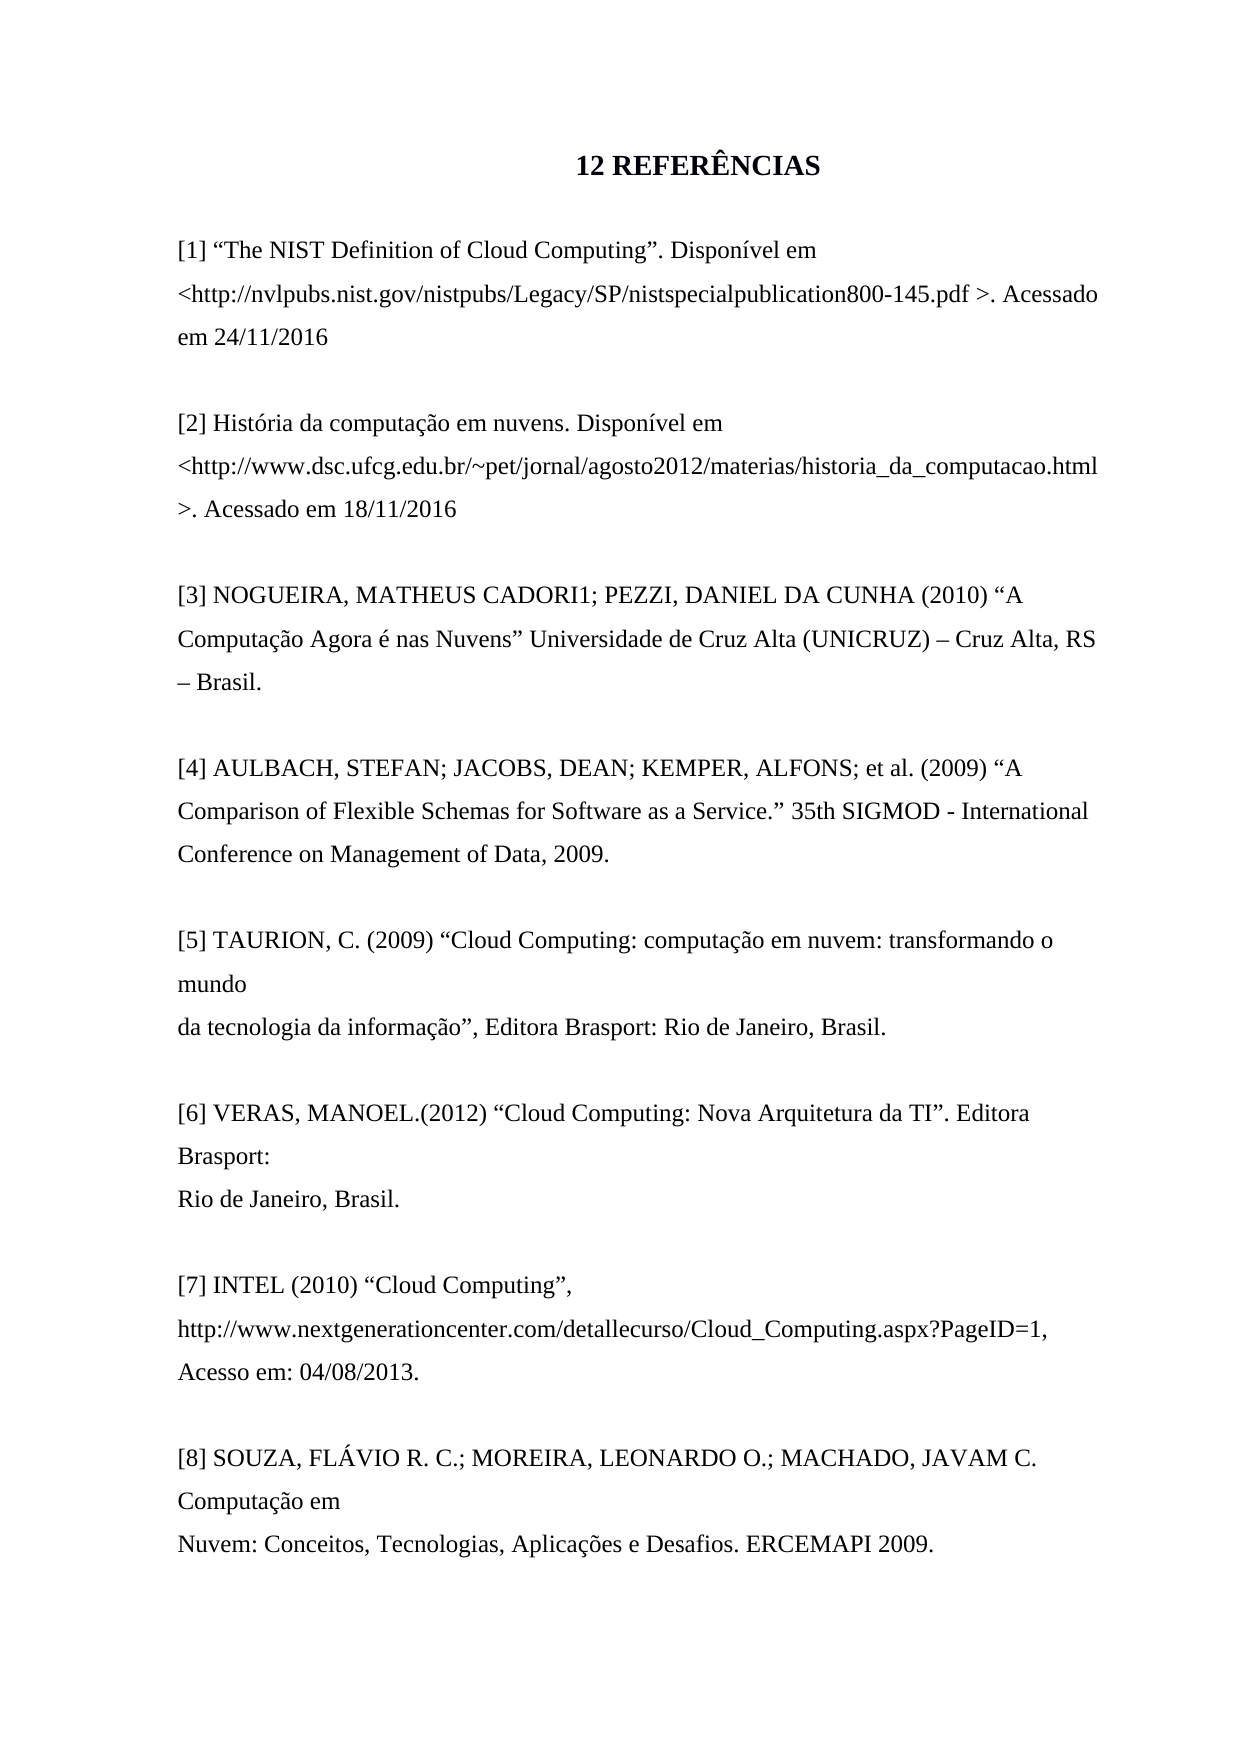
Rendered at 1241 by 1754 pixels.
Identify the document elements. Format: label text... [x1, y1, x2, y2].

text Acesso em: 04/08/2013. [177, 1357, 1107, 1386]
text Conference on Management of Data, 2009. [177, 839, 1107, 868]
text da tecnologia da informação”, Editora Brasport: Rio de Janeiro, Brasil. [177, 1012, 1107, 1041]
text [2] História da computação em nuvens. Disponível em <http://www.dsc.ufcg.edu.br/~pet/jornal/agosto2012/materias/historia_da_computacao.html>. Acessado em 18/11/2016 [177, 408, 1107, 523]
text [7] INTEL (2010) “Cloud Computing”, http://www.nextgenerationcenter.com/detallecurso/Cloud_Computing.aspx?PageID=1, [177, 1271, 1107, 1342]
text 12 REFERÊNCIAS [288, 148, 1107, 181]
text [6] VERAS, MANOEL.(2012) “Cloud Computing: Nova Arquitetura da TI”. Editora Brasport: [177, 1098, 1107, 1170]
text [3] NOGUEIRA, MATHEUS CADORI1; PEZZI, DANIEL DA CUNHA (2010) “A Computação Agora é nas Nuvens” Universidade de Cruz Alta (UNICRUZ) – Cruz Alta, RS – Brasil. [177, 581, 1107, 696]
text [4] AULBACH, STEFAN; JACOBS, DEAN; KEMPER, ALFONS; et al. (2009) “A Comparison of Flexible Schemas for Software as a Service.” 35th SIGMOD - International [177, 753, 1107, 825]
text [1] “The NIST Definition of Cloud Computing”. Disponível em <http://nvlpubs.nist.gov/nistpubs/Legacy/SP/nistspecialpublication800-145.pdf >. Acessado em 24/11/2016 [177, 236, 1107, 351]
text Nuvem: Conceitos, Tecnologias, Aplicações e Desafios. ERCEMAPI 2009. [177, 1529, 1107, 1558]
text [5] TAURION, C. (2009) “Cloud Computing: computação em nuvem: transformando o mundo [177, 926, 1107, 997]
text [8] SOUZA, FLÁVIO R. C.; MOREIRA, LEONARDO O.; MACHADO, JAVAM C. Computação em [177, 1443, 1107, 1515]
text Rio de Janeiro, Brasil. [177, 1184, 1107, 1213]
